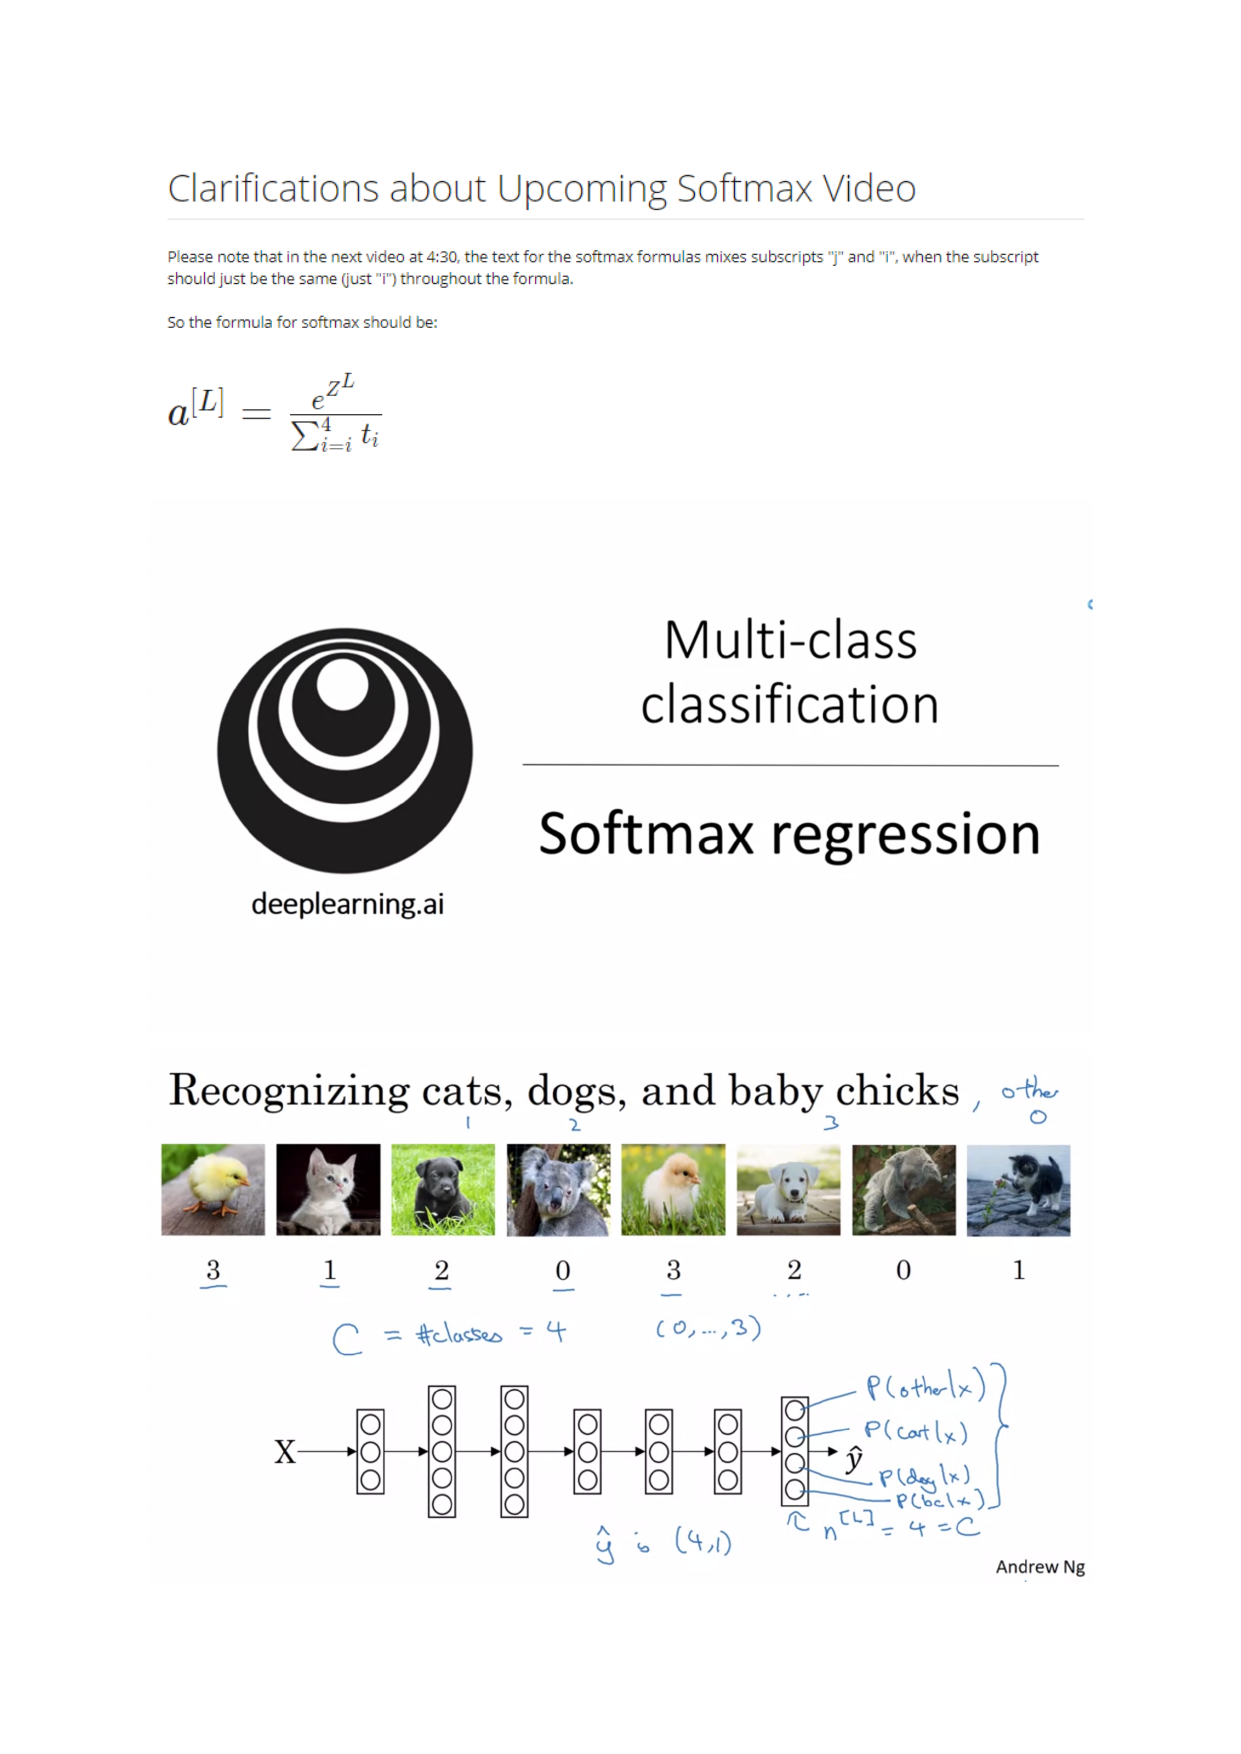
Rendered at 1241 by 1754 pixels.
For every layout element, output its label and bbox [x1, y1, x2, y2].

picture [147, 499, 1093, 1032]
picture [147, 1050, 1093, 1582]
picture [147, 147, 1093, 481]
